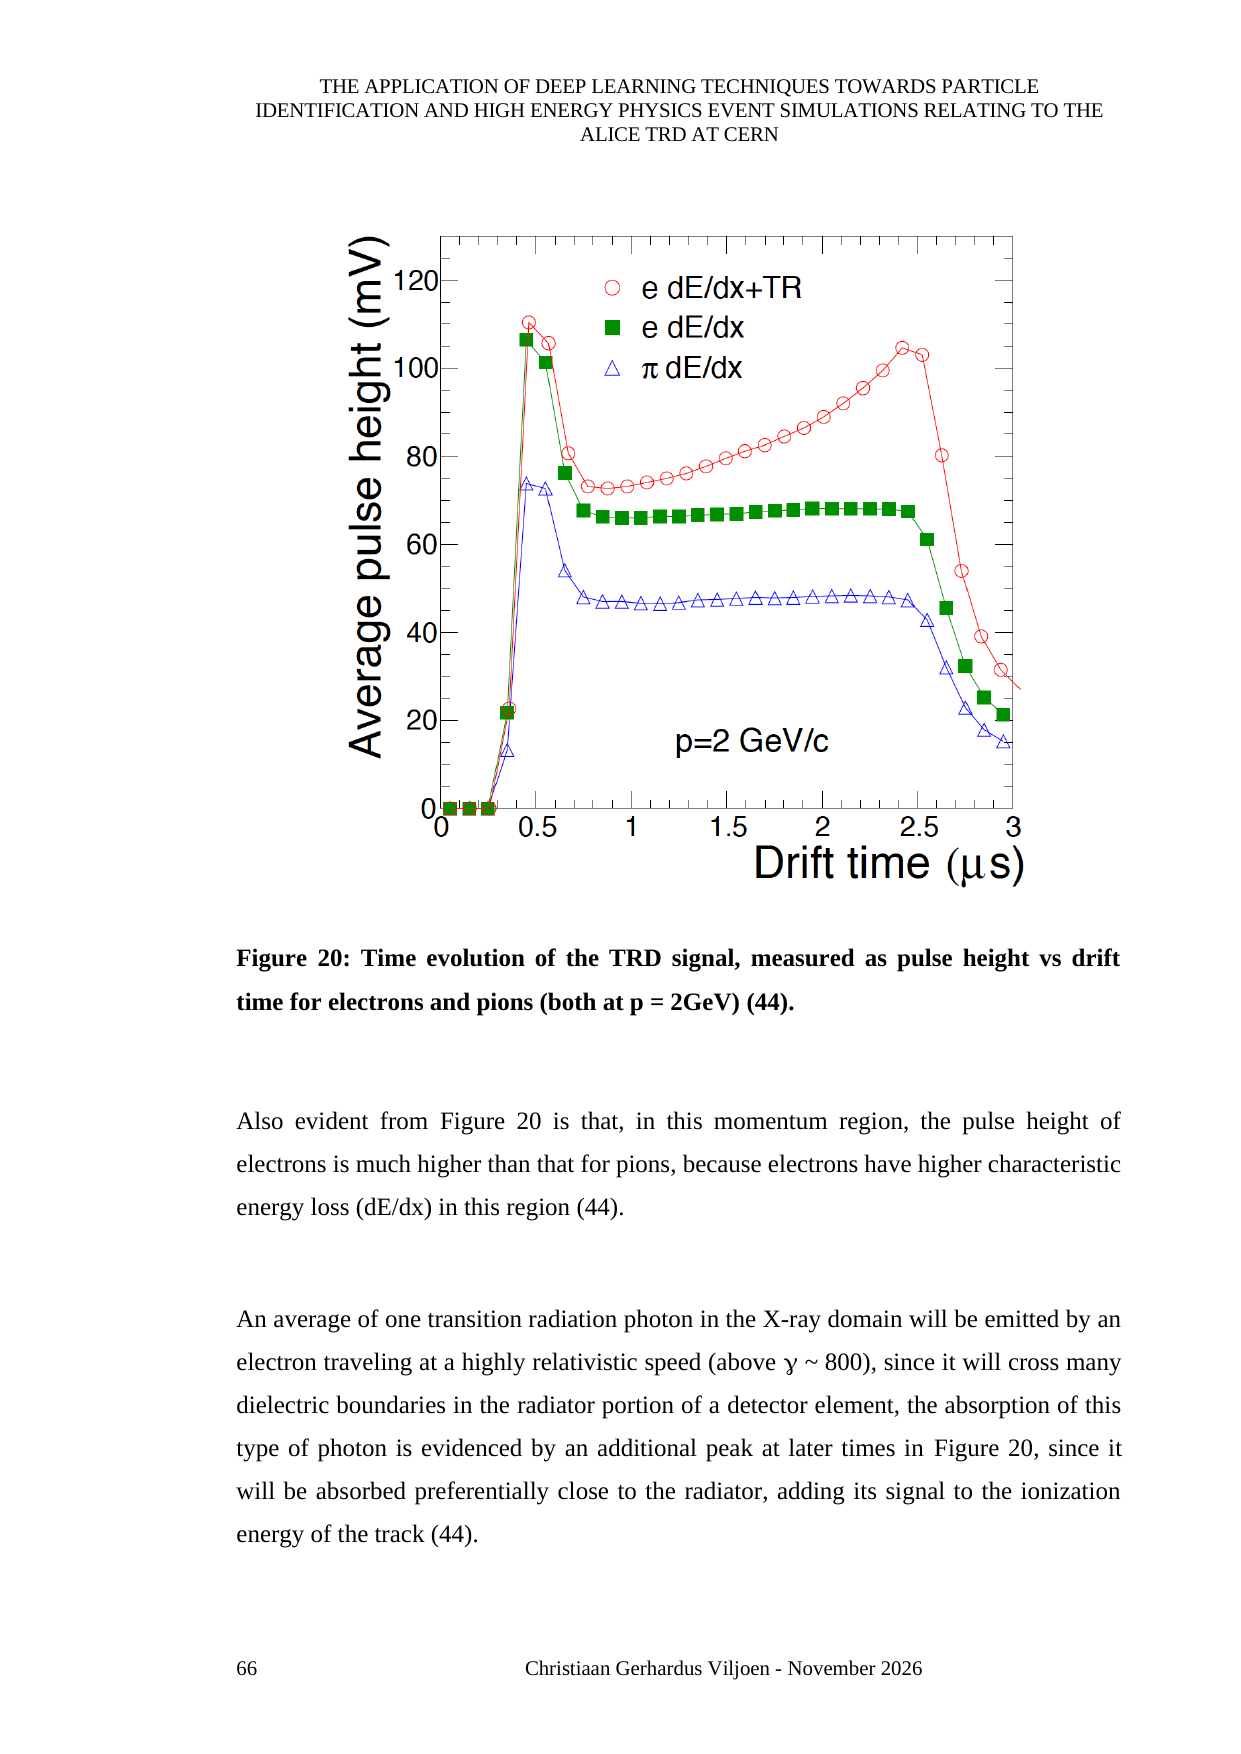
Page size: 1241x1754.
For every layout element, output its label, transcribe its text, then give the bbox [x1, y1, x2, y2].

text Also evident from Figure 21 is that, in this momentum region, the pulse height of electrons is much higher than that for pions, because electrons have higher characteristic energy loss (dE/dx) in this region . [236, 1106, 1122, 1221]
text An average of one transition radiation photon in the X-ray domain will be emitted by an electron traveling at a highly relativistic speed (above ~ 800), since it will cross many dielectric boundaries in the radiator portion of a detector element, the absorption of this type of photon is evidenced by an additional peak at later times in Figure 21, since it will be absorbed preferentially close to the radiator, adding its signal to the ionization energy of the track . [236, 1304, 1122, 1548]
text Figure 20: Time evolution of the TRD signal, measured as pulse height vs drift time for electrons and pions (both at p = 2GeV) . [236, 943, 1122, 1015]
picture [236, 183, 1123, 917]
